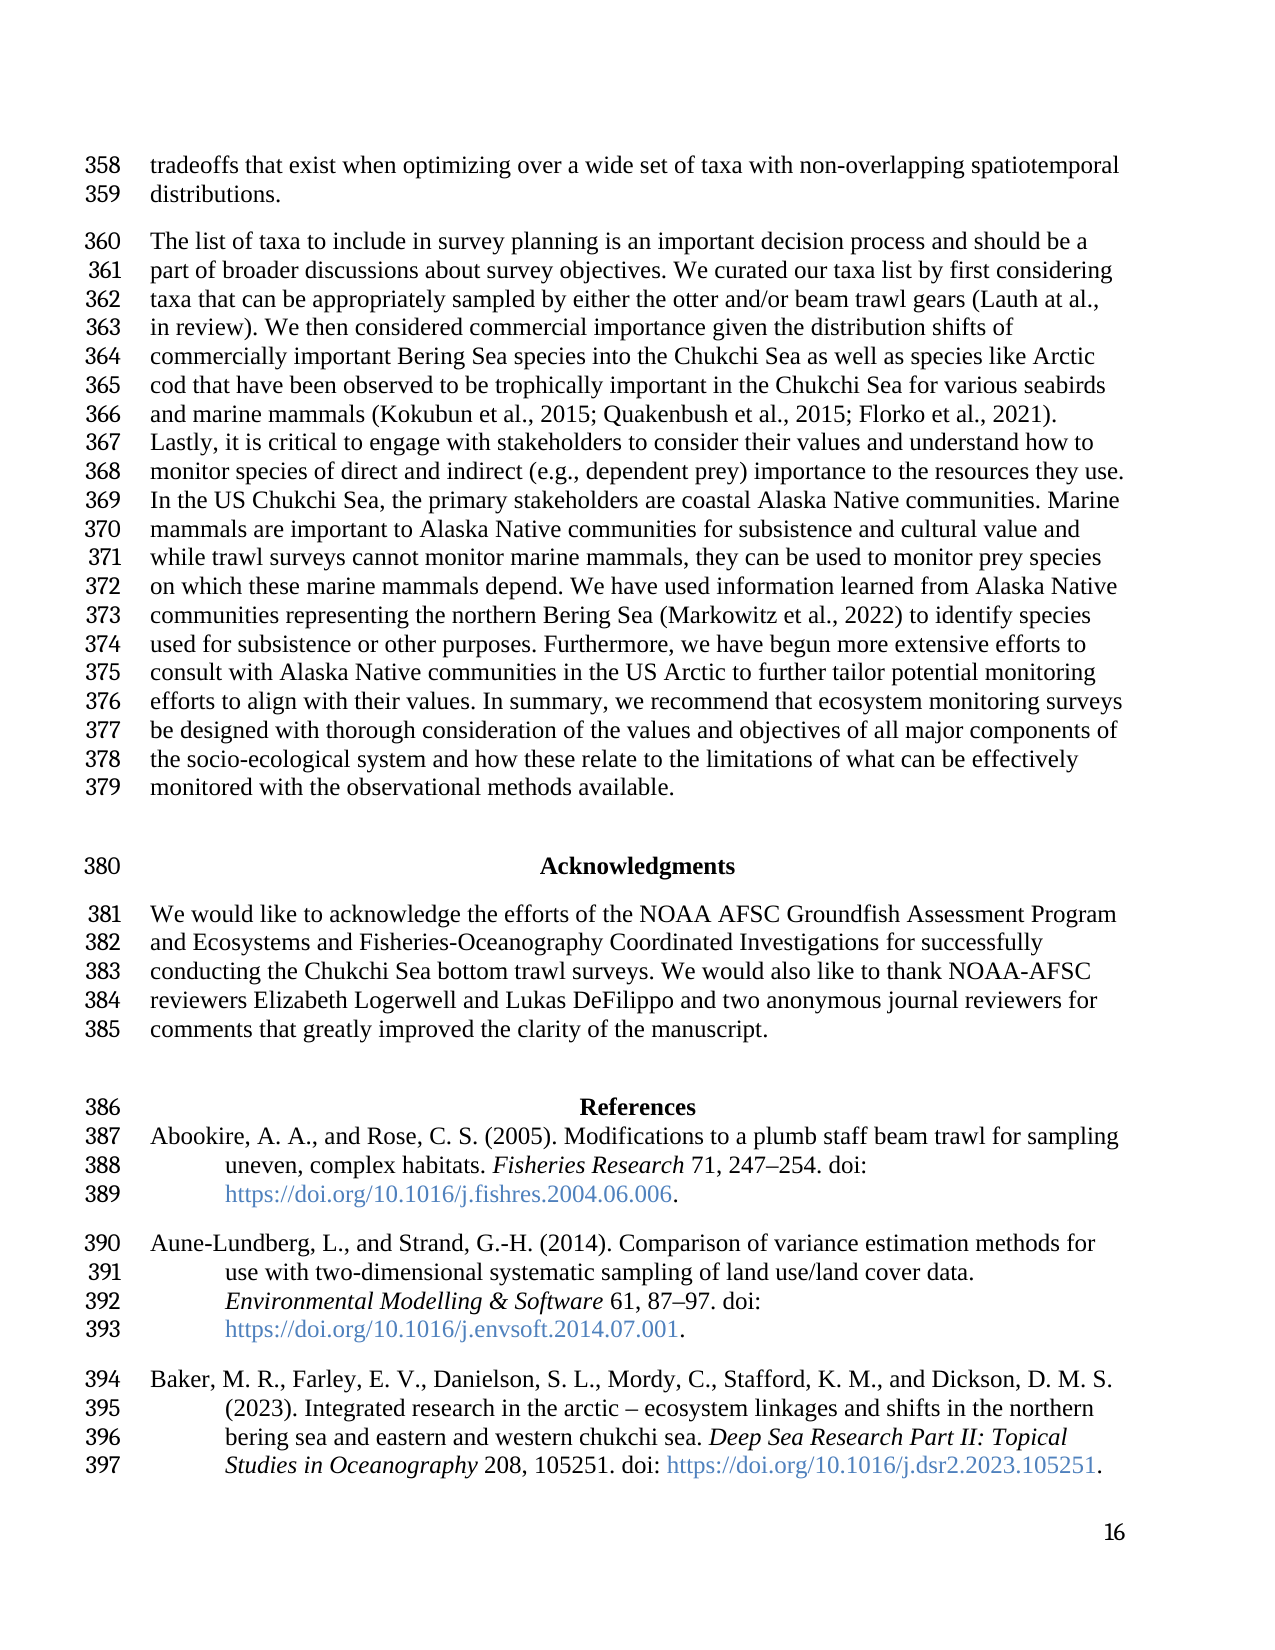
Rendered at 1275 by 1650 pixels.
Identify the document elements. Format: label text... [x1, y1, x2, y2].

text We would like to acknowledge the efforts of the NOAA AFSC Groundfish Assessment Program and Ecosystems and Fisheries-Oceanography Coordinated Investigations for successfully conducting the Chukchi Sea bottom trawl surveys. We would also like to thank NOAA-AFSC reviewers Elizabeth Logerwell and Lukas DeFilippo and two anonymous journal reviewers for comments that greatly improved the clarity of the manuscript. [150, 899, 1125, 1042]
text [150, 150, 1125, 207]
text Baker, M. R., Farley, E. V., Danielson, S. L., Mordy, C., Stafford, K. M., and Dickson, D. M. S. (2023). Integrated research in the arctic – ecosystem linkages and shifts in the northern bering sea and eastern and western chukchi sea. Deep Sea Research Part II: Topical Studies in Oceanography 208, 105251. doi: https://doi.org/10.1016/j.dsr2.2023.105251. [150, 1364, 1125, 1479]
subtitle References [150, 1092, 1125, 1121]
text The list of taxa to include in survey planning is an important decision process and should be a part of broader discussions about survey objectives. We curated our taxa list by first considering taxa that can be appropriately sampled by either the otter and/or beam trawl gears (Lauth at al., in review). We then considered commercial importance given the distribution shifts of commercially important Bering Sea species into the Chukchi Sea as well as species like Arctic cod that have been observed to be trophically important in the Chukchi Sea for various seabirds and marine mammals (Kokubun et al., 2015; Quakenbush et al., 2015; Florko et al., 2021). Lastly, it is critical to engage with stakeholders to consider their values and understand how to monitor species of direct and indirect (e.g., dependent prey) importance to the resources they use. In the US Chukchi Sea, the primary stakeholders are coastal Alaska Native communities. Marine mammals are important to Alaska Native communities for subsistence and cultural value and while trawl surveys cannot monitor marine mammals, they can be used to monitor prey species on which these marine mammals depend. We have used information learned from Alaska Native communities representing the northern Bering Sea (Markowitz et al., 2022) to identify species used for subsistence or other purposes. Furthermore, we have begun more extensive efforts to consult with Alaska Native communities in the US Arctic to further tailor potential monitoring efforts to align with their values. In summary, we recommend that ecosystem monitoring surveys be designed with thorough consideration of the values and objectives of all major components of the socio-ecological system and how these relate to the limitations of what can be effectively monitored with the observational methods available. [150, 226, 1125, 801]
text Aune-Lundberg, L., and Strand, G.-H. (2014). Comparison of variance estimation methods for use with two-dimensional systematic sampling of land use/land cover data. Environmental Modelling & Software 61, 87–97. doi: https://doi.org/10.1016/j.envsoft.2014.07.001. [150, 1228, 1125, 1343]
subtitle Acknowledgments [150, 851, 1125, 880]
text Abookire, A. A., and Rose, C. S. (2005). Modifications to a plumb staff beam trawl for sampling uneven, complex habitats. Fisheries Research 71, 247–254. doi: https://doi.org/10.1016/j.fishres.2004.06.006. [150, 1121, 1125, 1207]
